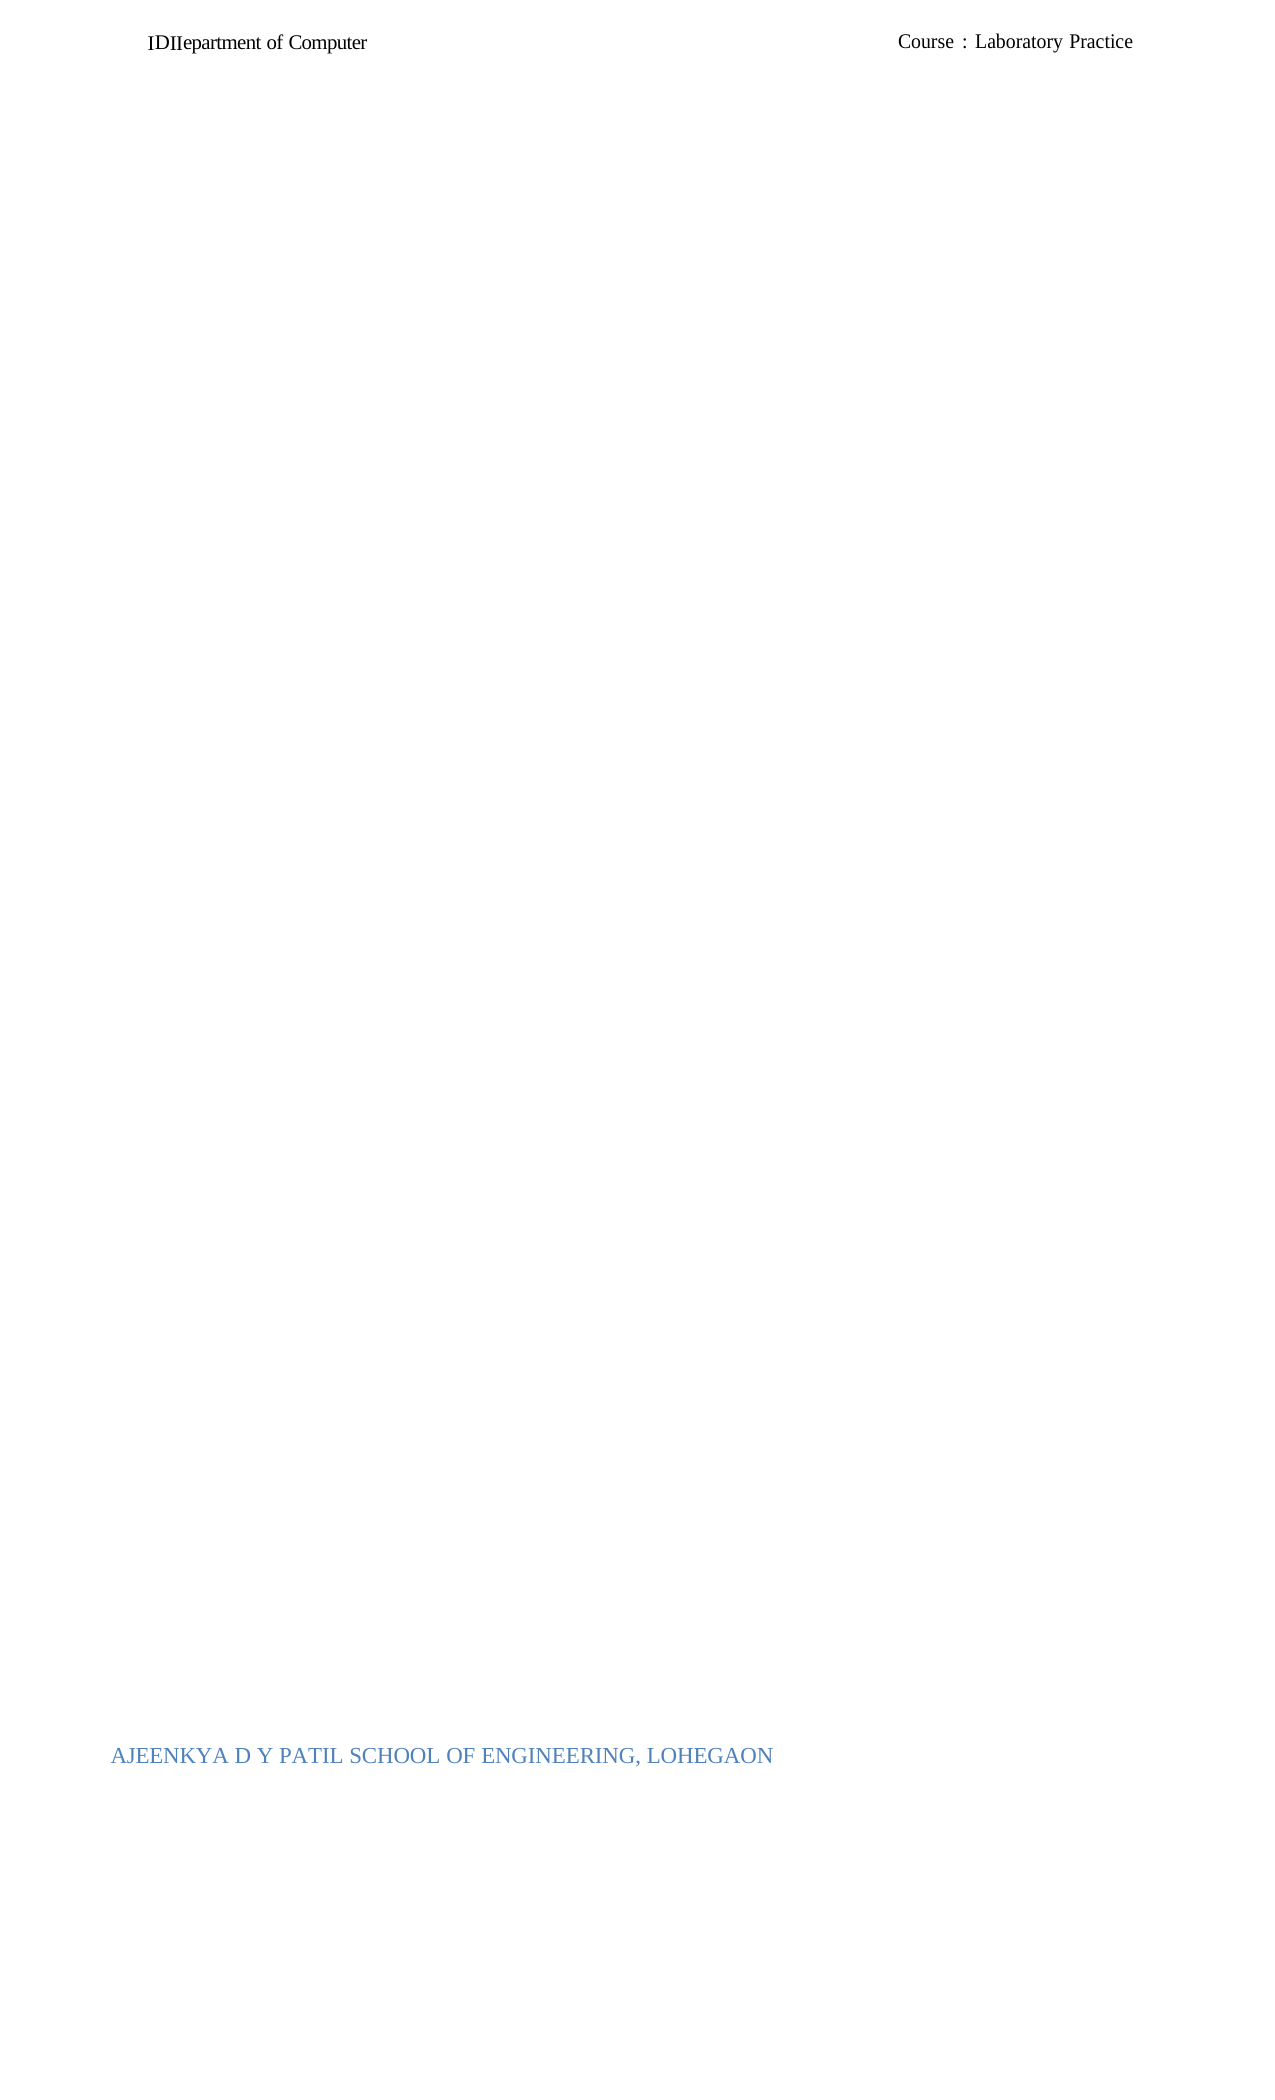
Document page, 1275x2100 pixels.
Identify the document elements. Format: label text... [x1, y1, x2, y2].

text AJEENKYA D Y PATIL SCHOOL OF ENGINEERING, LOHEGAON [110, 1743, 1244, 1769]
